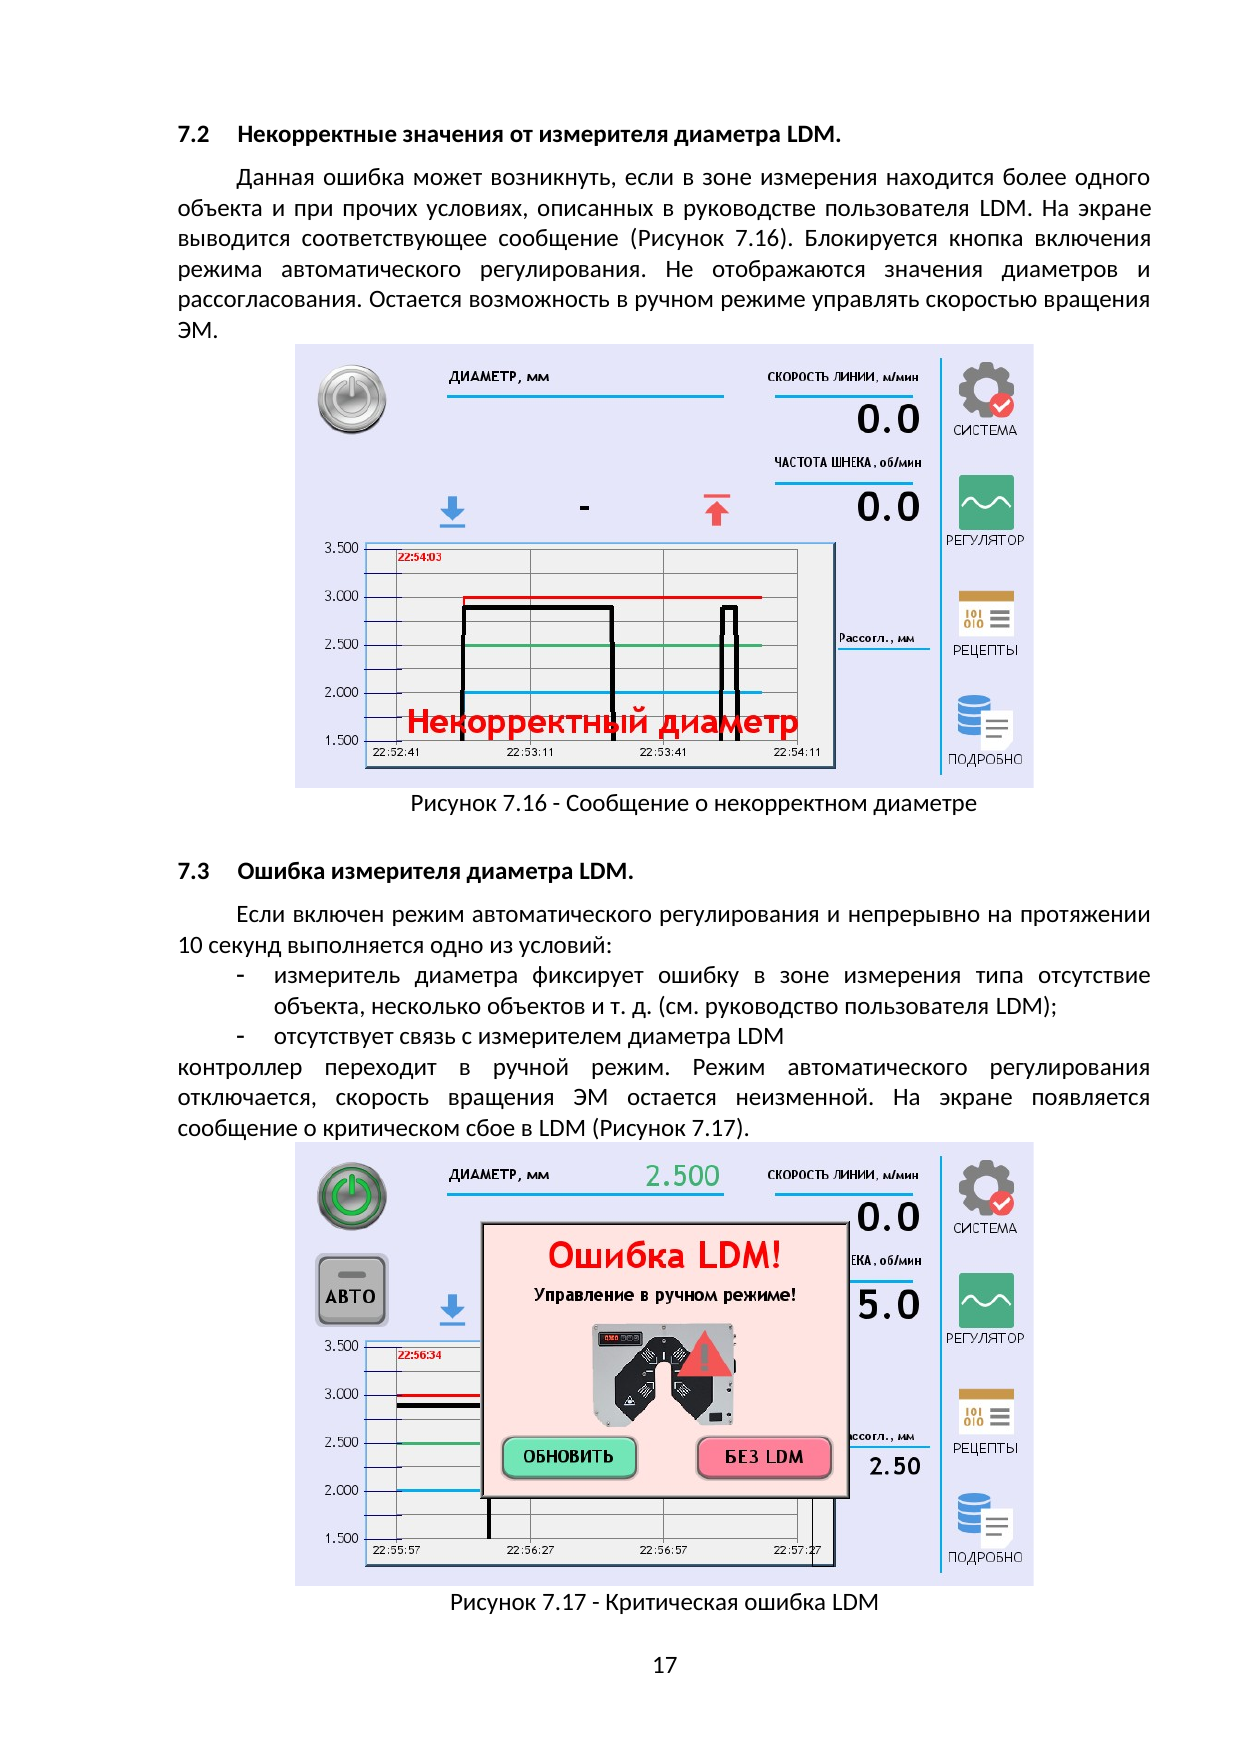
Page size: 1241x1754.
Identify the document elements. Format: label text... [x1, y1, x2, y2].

text Рисунок . - Критическая ошибка LDM [177, 1586, 1152, 1616]
text Если включен режим автоматического регулирования и непрерывно на протяжении 10 секунд выполняется одно из условий: [177, 898, 1152, 959]
text Рисунок . - Сообщение о некорректном диаметре [177, 787, 1152, 818]
picture [295, 344, 1034, 788]
picture [295, 1142, 1034, 1586]
subtitle Некорректные значения от измерителя диаметра LDM. [177, 118, 1152, 149]
subtitle Ошибка измерителя диаметра LDM. [177, 855, 1152, 886]
text измеритель диаметра фиксирует ошибку в зоне измерения типа отсутствие объекта, несколько объектов и т. д. (см. руководство пользователя LDM); [236, 959, 1152, 1021]
text отсутствует связь с измерителем диаметра LDM [236, 1021, 1152, 1051]
